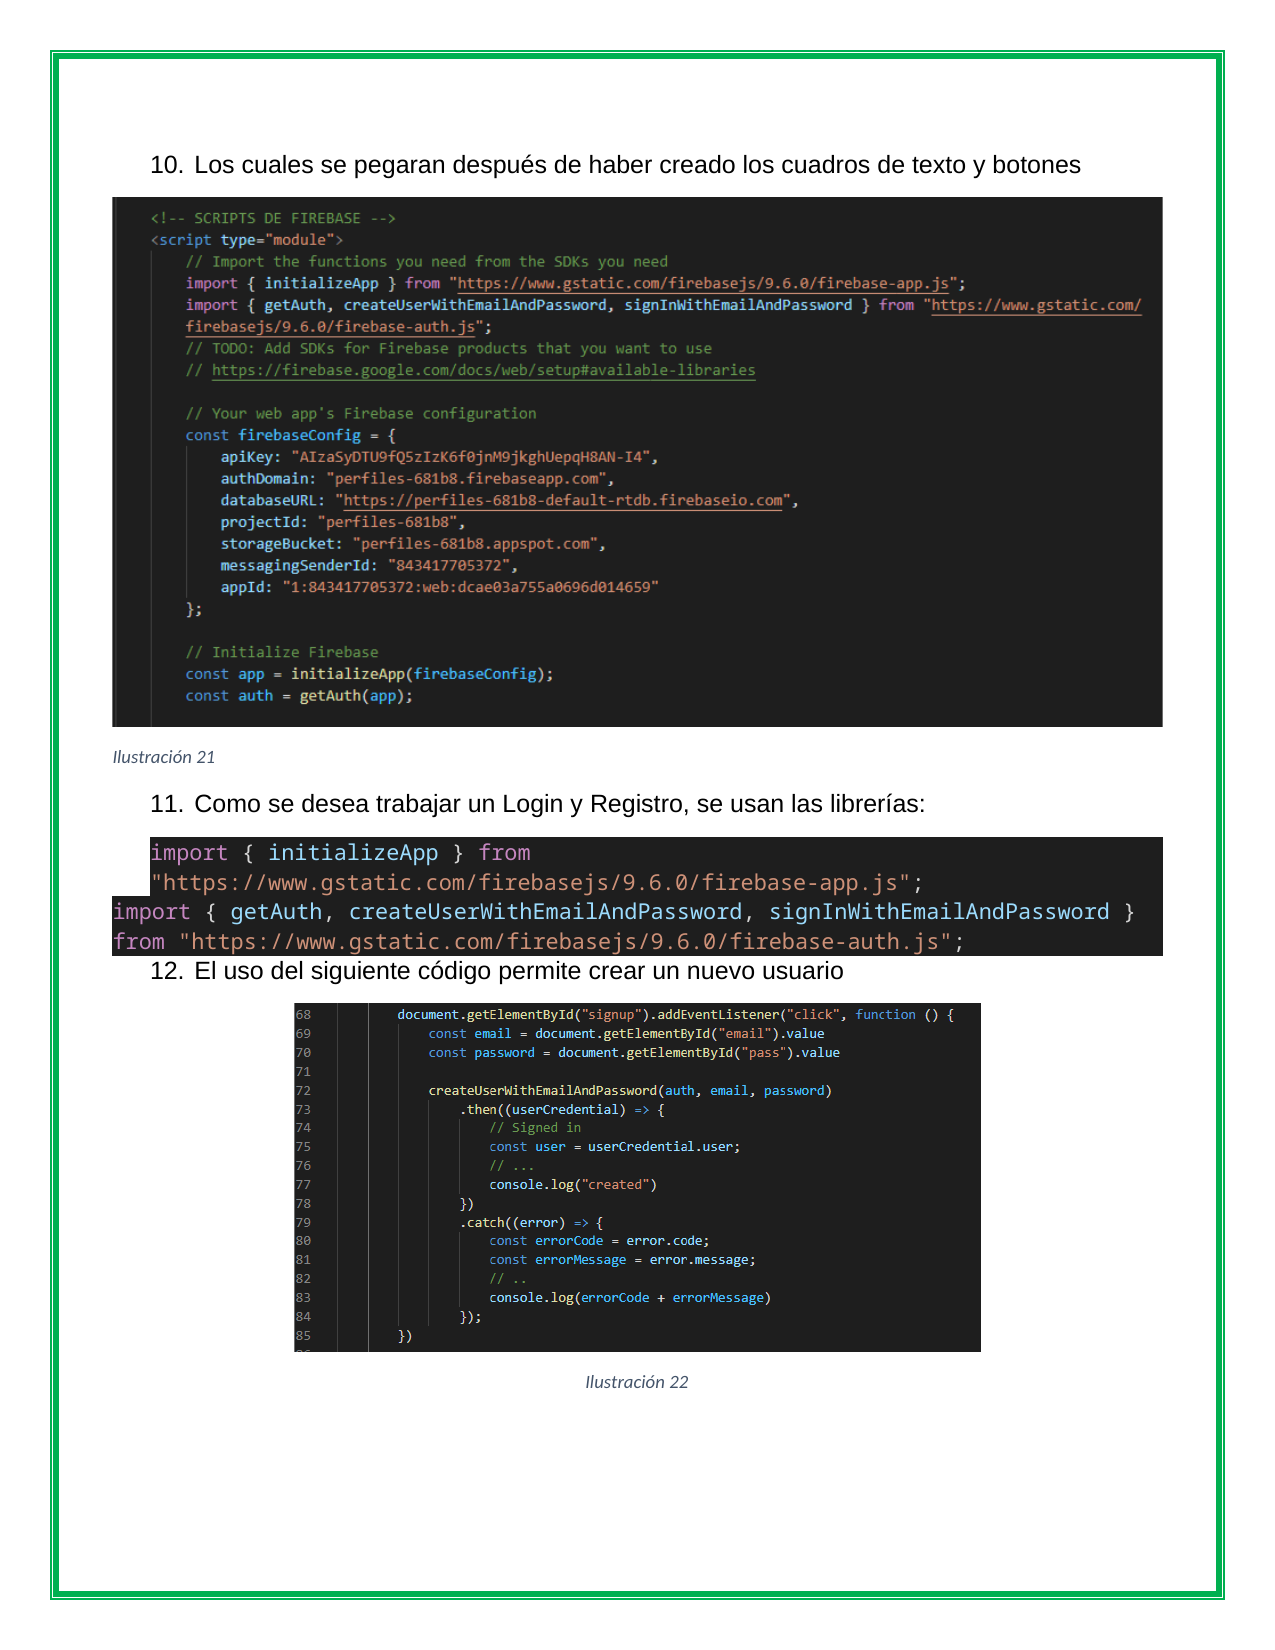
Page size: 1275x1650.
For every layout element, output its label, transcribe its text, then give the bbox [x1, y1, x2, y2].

list Los cuales se pegaran después de haber creado los cuadros de texto y botones [150, 150, 1163, 179]
list El uso del siguiente código permite crear un nuevo usuario [150, 956, 1163, 984]
text import { getAuth, createUserWithEmailAndPassword, signInWithEmailAndPassword } from "https://www.gstatic.com/firebasejs/9.6.0/firebase-auth.js"; [112, 896, 1163, 956]
list Como se desea trabajar un Login y Registro, se usan las librerías: [150, 789, 1163, 818]
text import { initializeApp } from "https://www.gstatic.com/firebasejs/9.6.0/firebase-app.js"; [150, 837, 1163, 896]
picture [294, 1003, 981, 1352]
picture [112, 197, 1163, 727]
